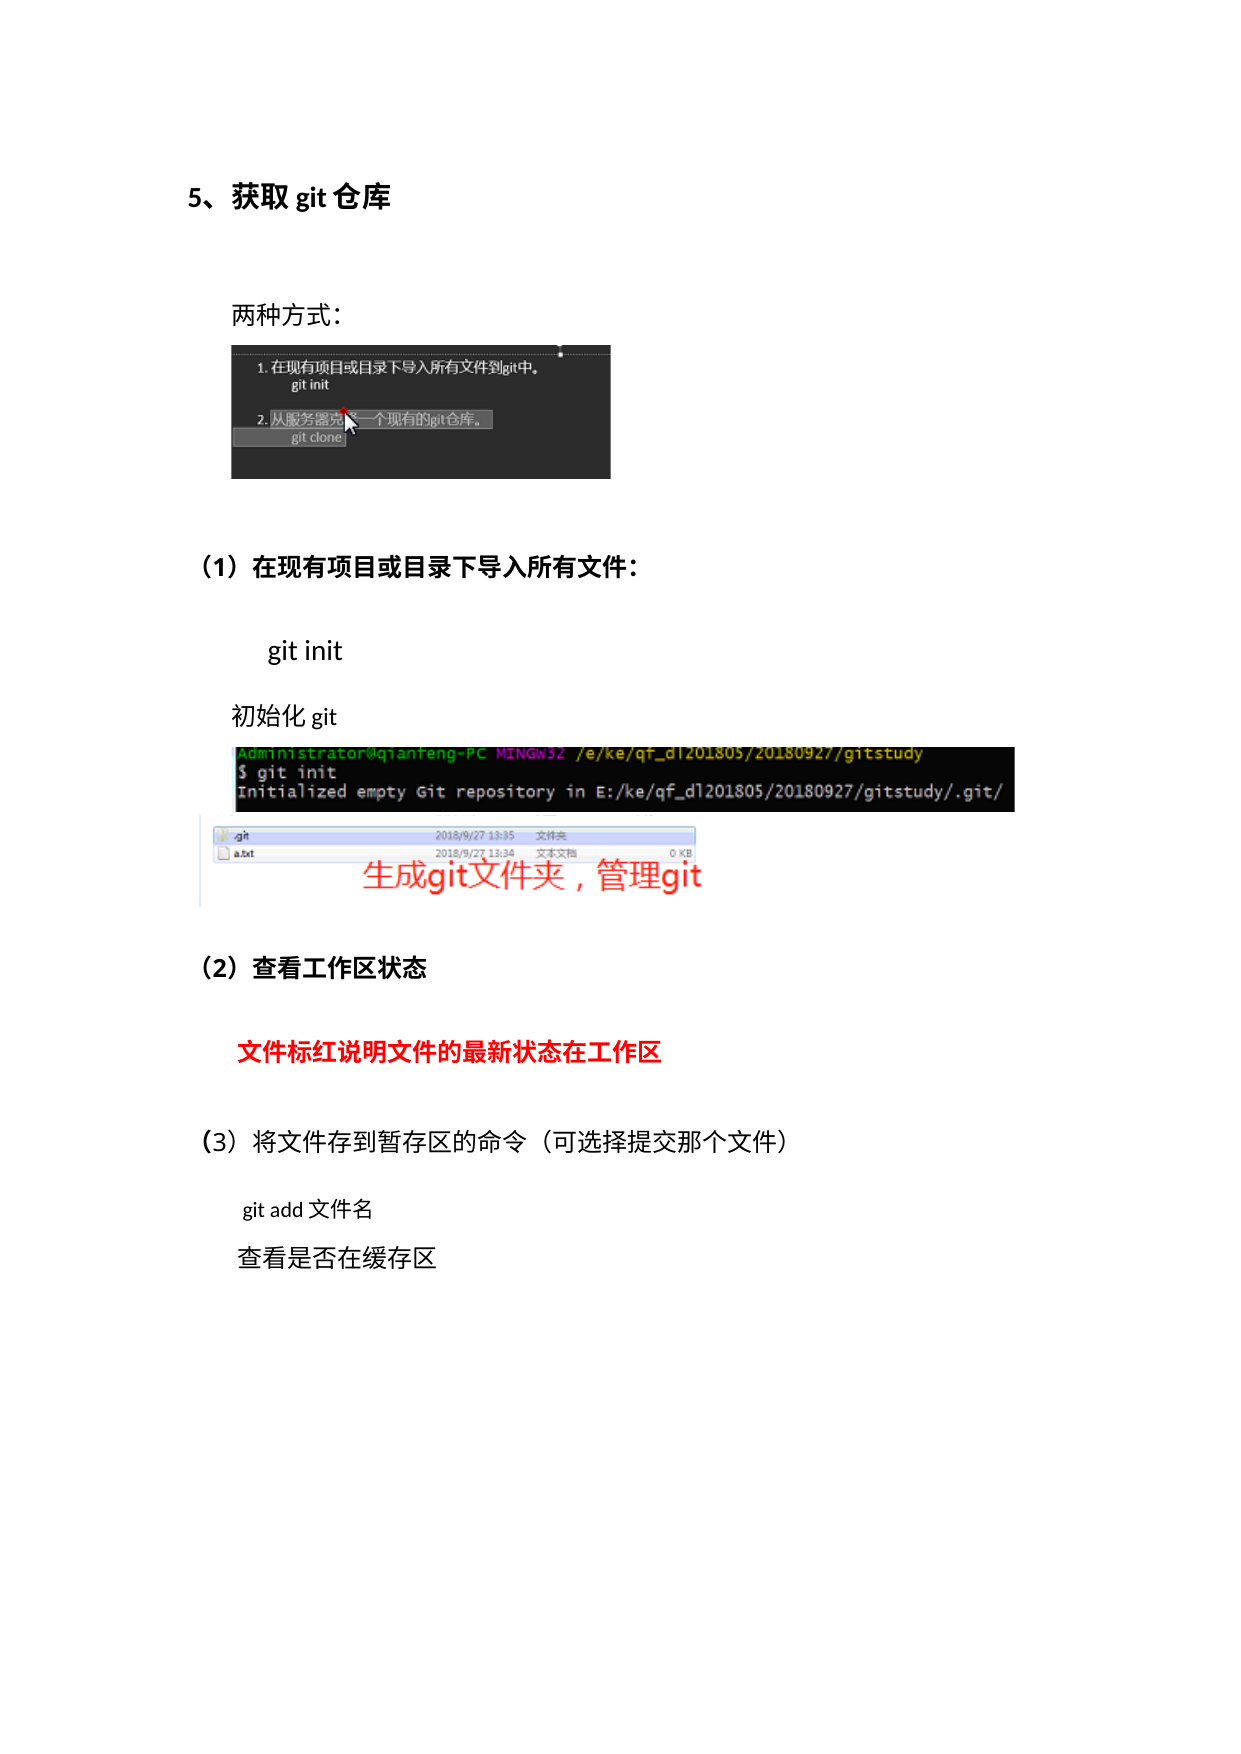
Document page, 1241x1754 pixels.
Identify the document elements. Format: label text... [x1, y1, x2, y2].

picture [231, 747, 1015, 812]
subtitle 5、获取git仓库 [187, 162, 1053, 227]
picture [198, 815, 819, 907]
text git add 文件名 [187, 1191, 1053, 1224]
subtitle （3）将文件存到暂存区的命令（可选择提交那个文件） [187, 1108, 1053, 1173]
subtitle （2）查看工作区状态 [187, 934, 1053, 999]
text 文件标红说明文件的最新状态在工作区 [187, 1018, 1053, 1083]
list git init [262, 617, 1053, 682]
picture [231, 345, 611, 479]
subtitle （1）在现有项目或目录下导入所有文件： [187, 533, 1053, 598]
text 查看是否在缓存区 [187, 1224, 1053, 1289]
text 两种方式： [187, 281, 1053, 346]
text 初始化git [187, 682, 1053, 747]
